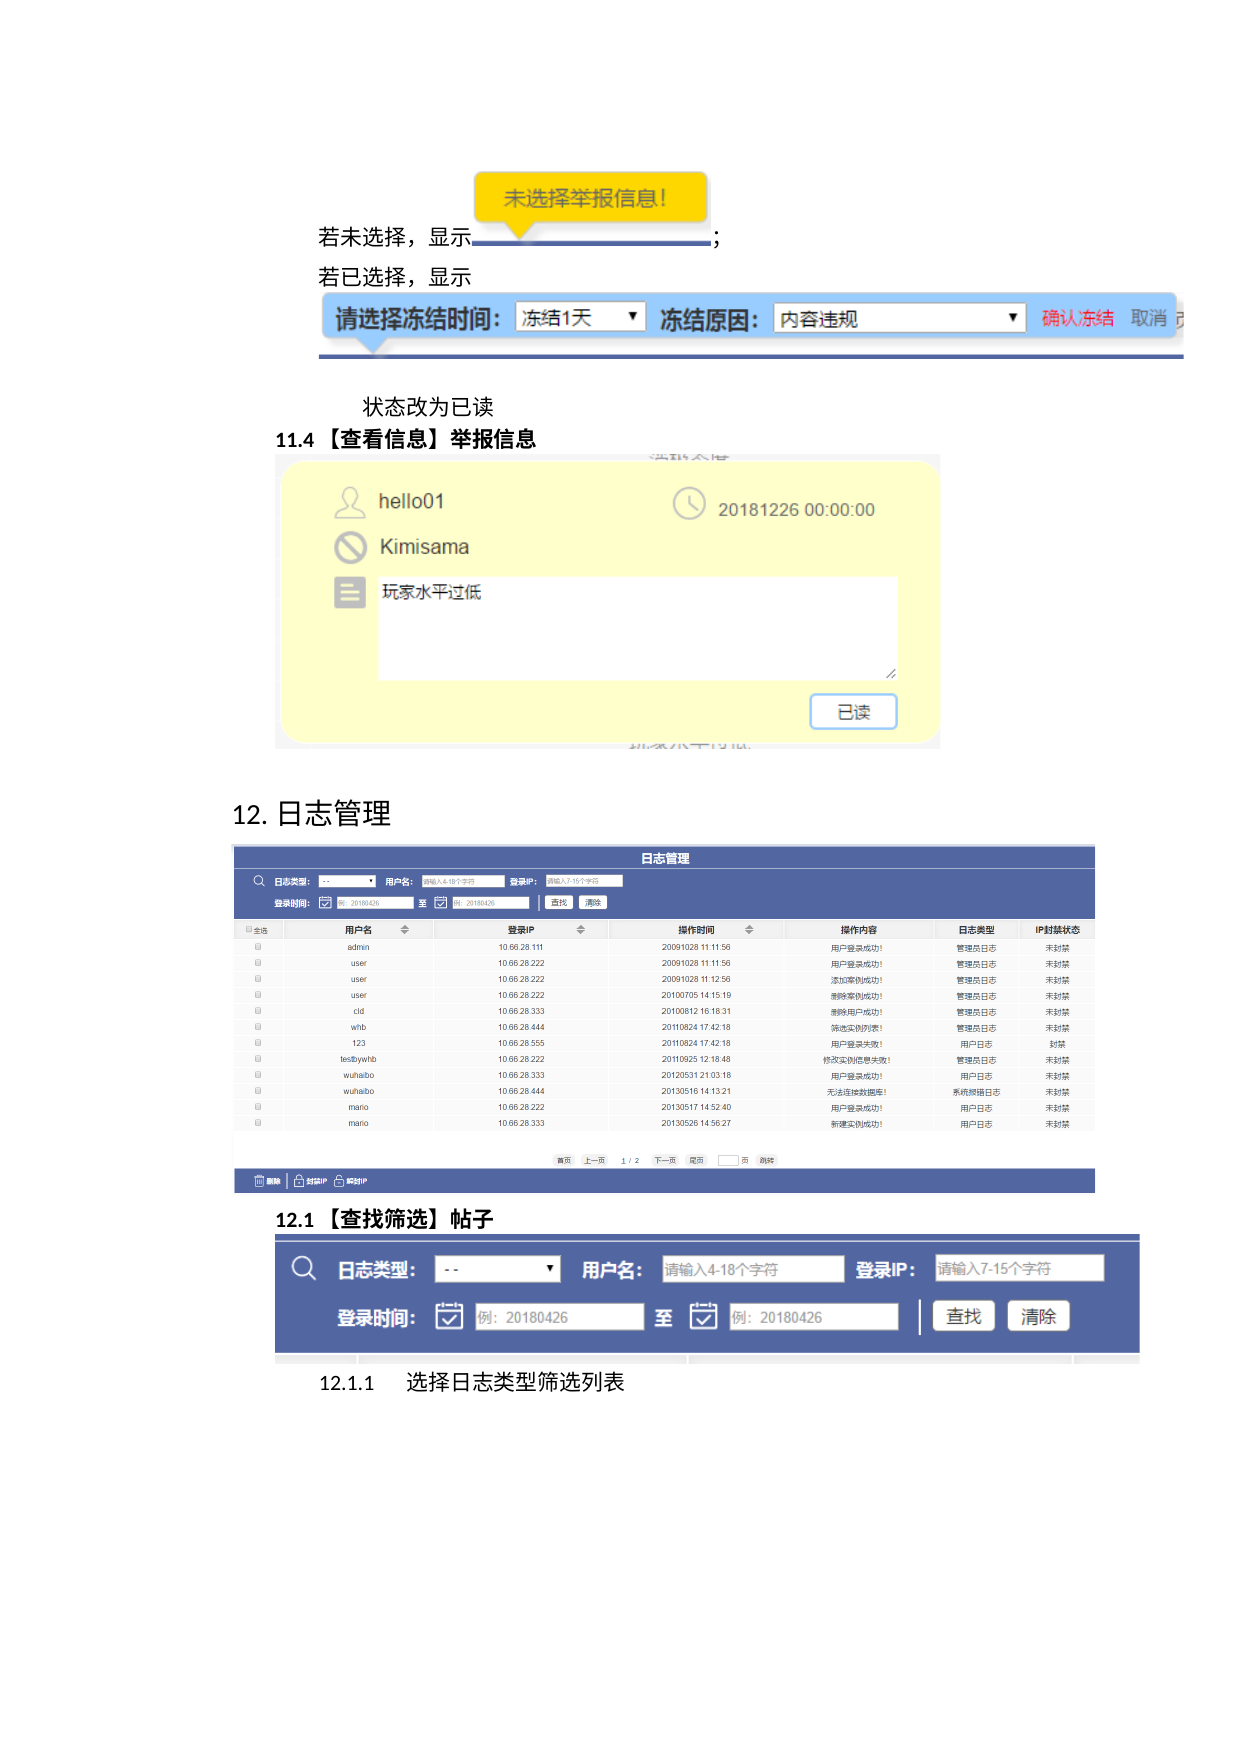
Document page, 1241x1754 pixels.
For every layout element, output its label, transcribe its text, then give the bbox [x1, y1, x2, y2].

list 若已选择，显示 [275, 259, 1053, 292]
picture [471, 170, 711, 246]
list 若未选择，显示； [275, 162, 1053, 259]
list 状态改为已读 [319, 389, 1053, 422]
list 日志管理 [187, 779, 1053, 844]
picture [275, 454, 941, 749]
picture [275, 1234, 1140, 1364]
list 12.1 【查找筛选】帖子 [231, 1202, 1053, 1234]
list 12.1.1 选择日志类型筛选列表 [275, 1364, 1053, 1397]
picture [318, 292, 1184, 359]
picture [231, 844, 1096, 1196]
list 11.4 【查看信息】举报信息 [231, 422, 1053, 454]
